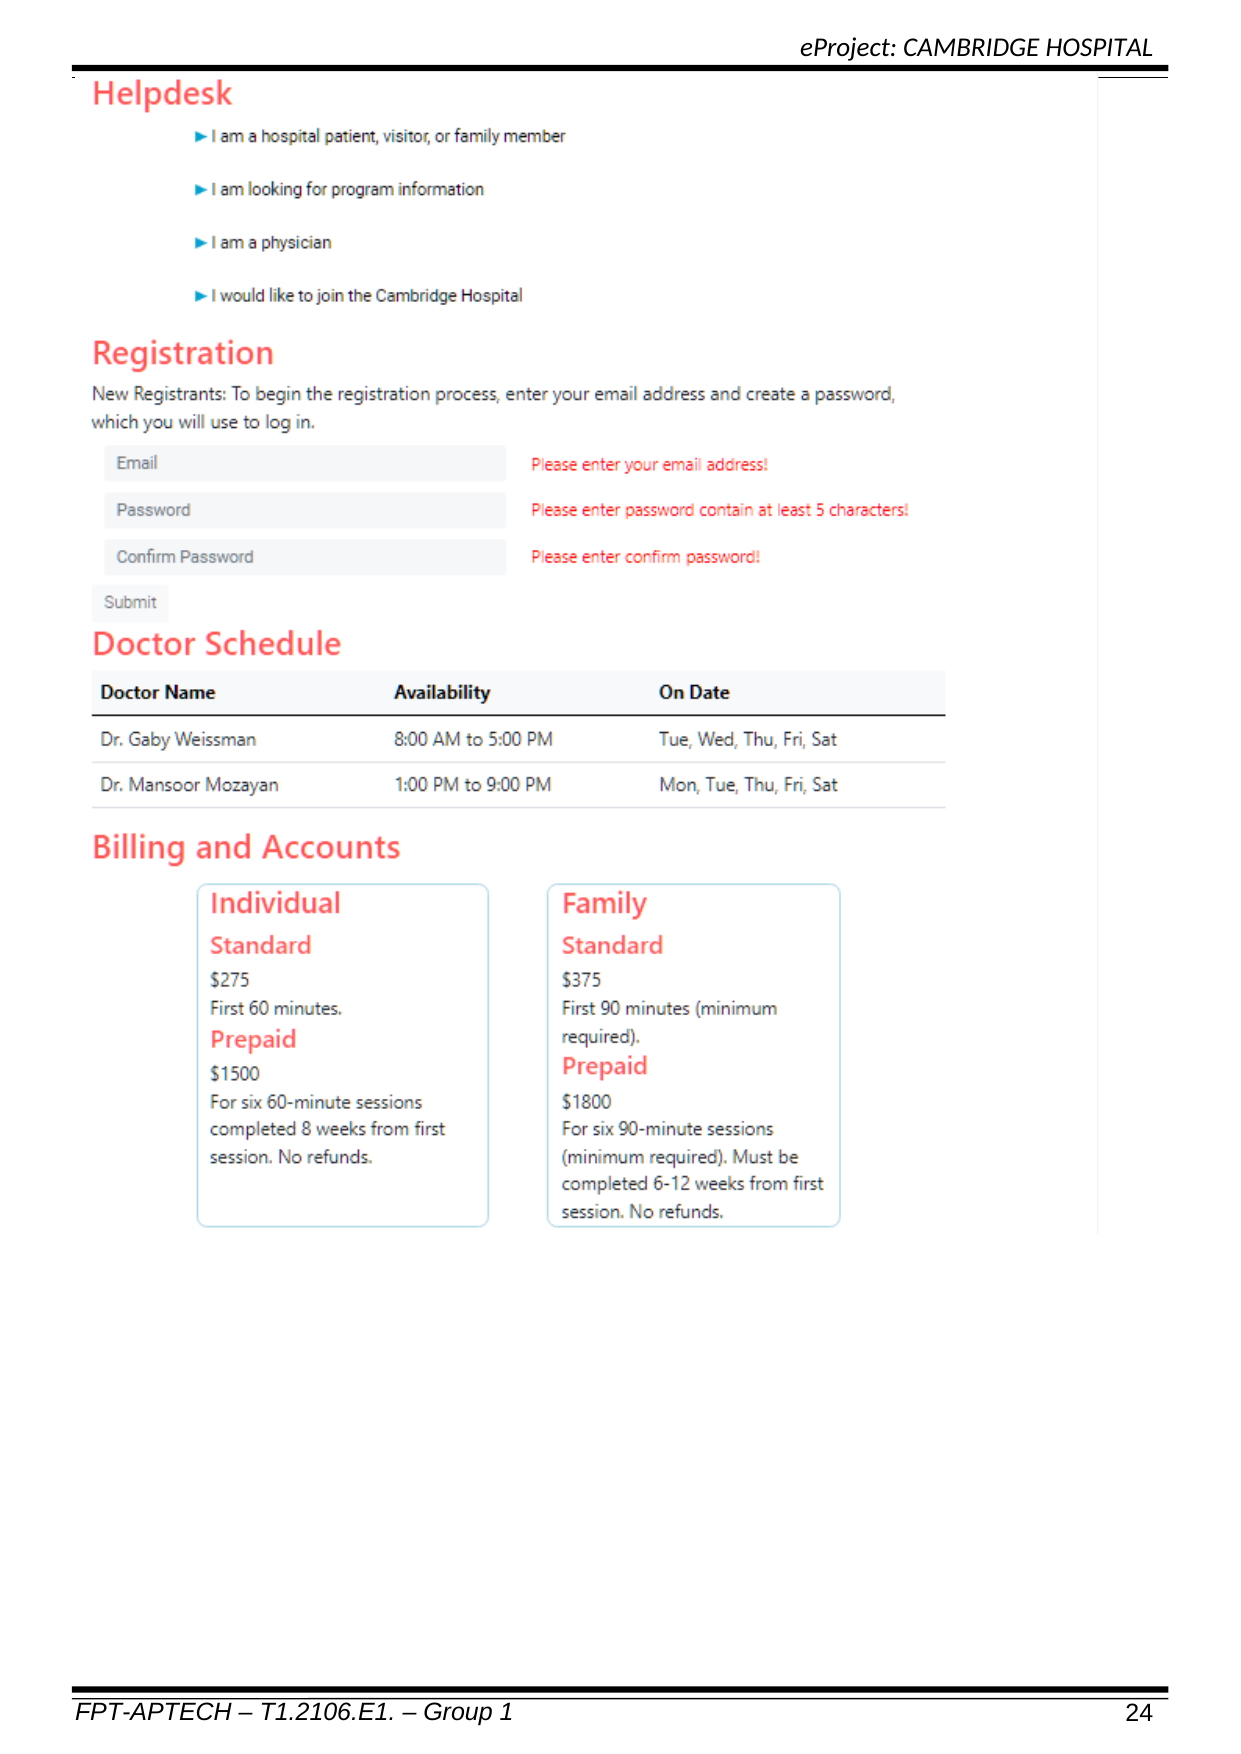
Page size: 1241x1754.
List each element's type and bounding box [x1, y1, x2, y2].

picture [75, 72, 1099, 1234]
